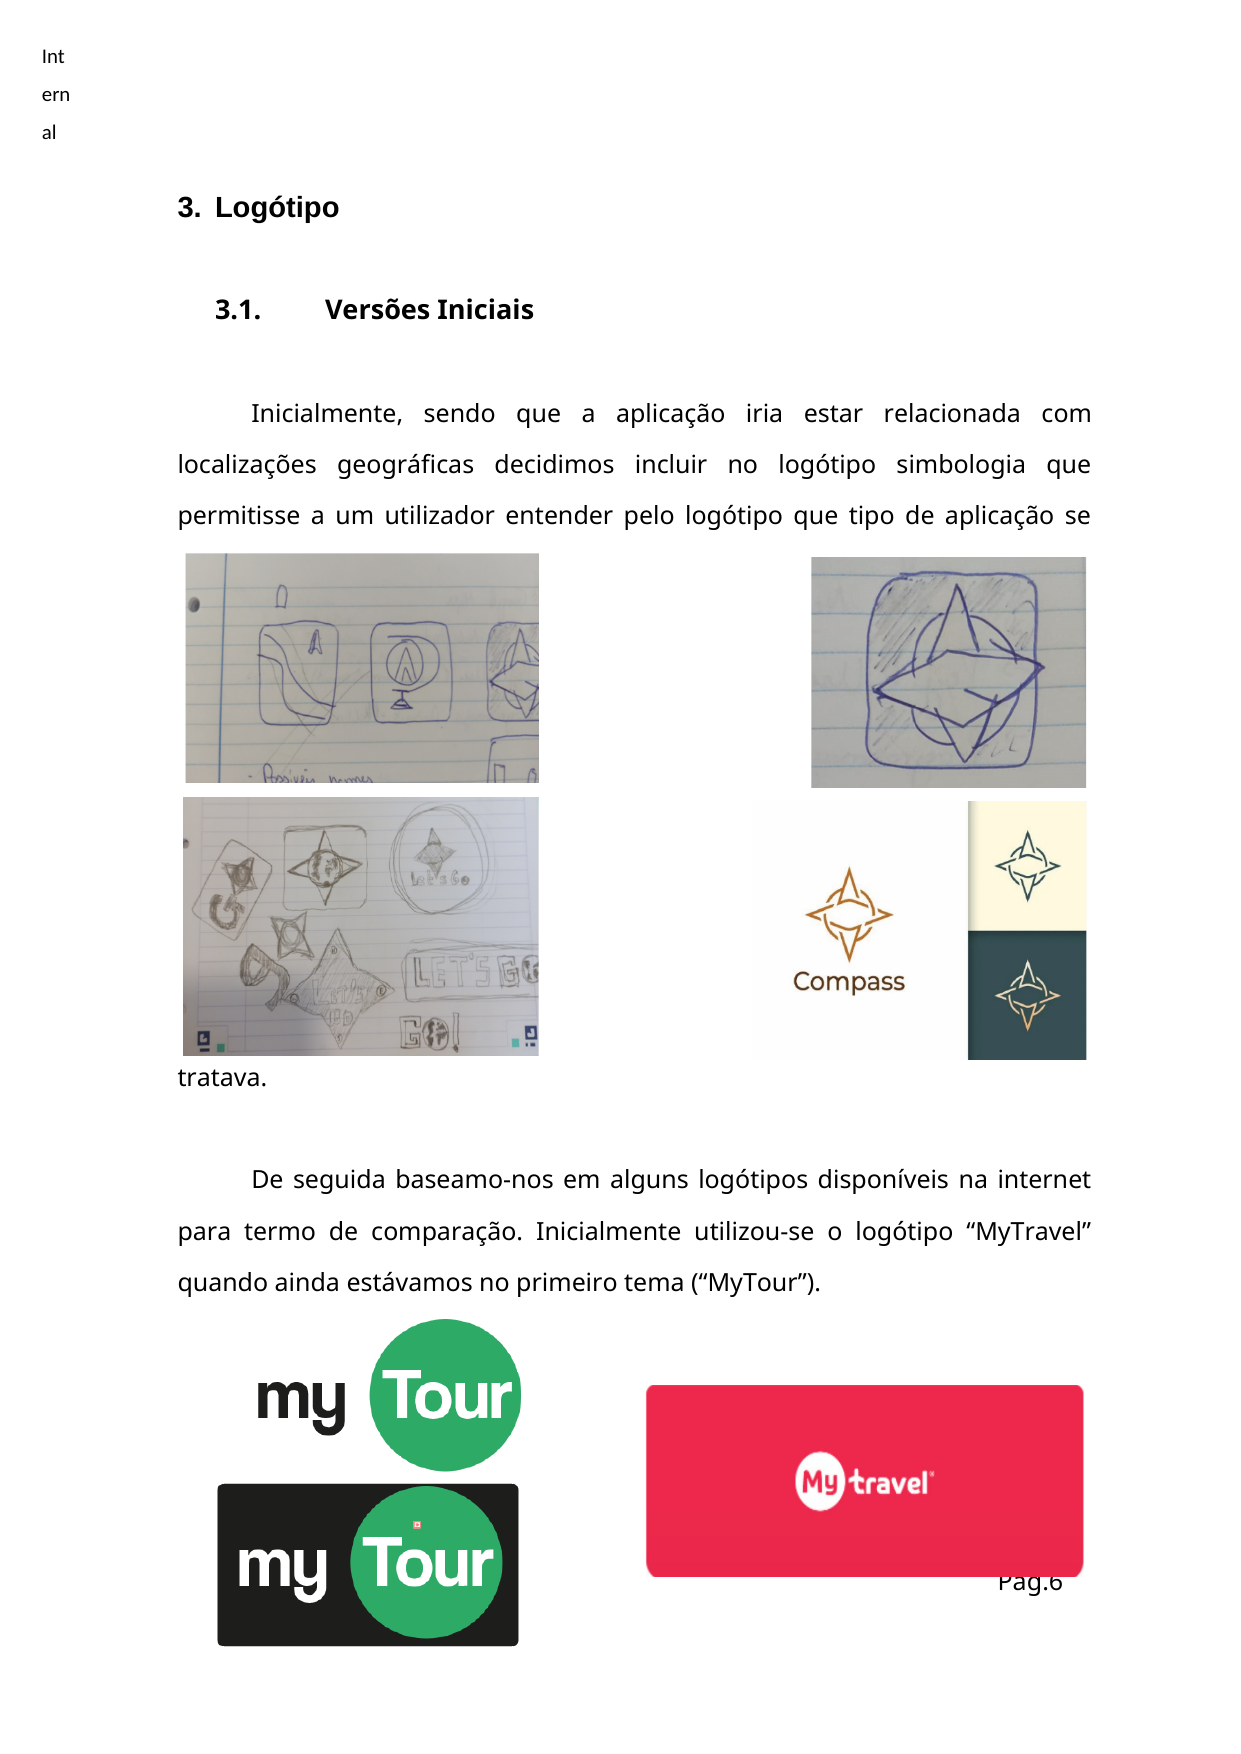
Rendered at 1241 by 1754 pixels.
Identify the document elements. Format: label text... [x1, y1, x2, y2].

picture [183, 797, 539, 1056]
subtitle Logótipo [177, 190, 1092, 224]
picture [811, 557, 1087, 788]
subtitle Versões Iniciais [215, 291, 1092, 327]
text De seguida baseamo-nos em alguns logótipos disponíveis na internet para termo de comparação. Inicialmente utilizou-se o logótipo “MyTravel” quando ainda estávamos no primeiro tema (“MyTour”). [177, 1162, 1092, 1298]
picture [641, 1385, 1088, 1576]
picture [186, 554, 539, 783]
picture [177, 1313, 568, 1654]
picture [752, 801, 1087, 1060]
